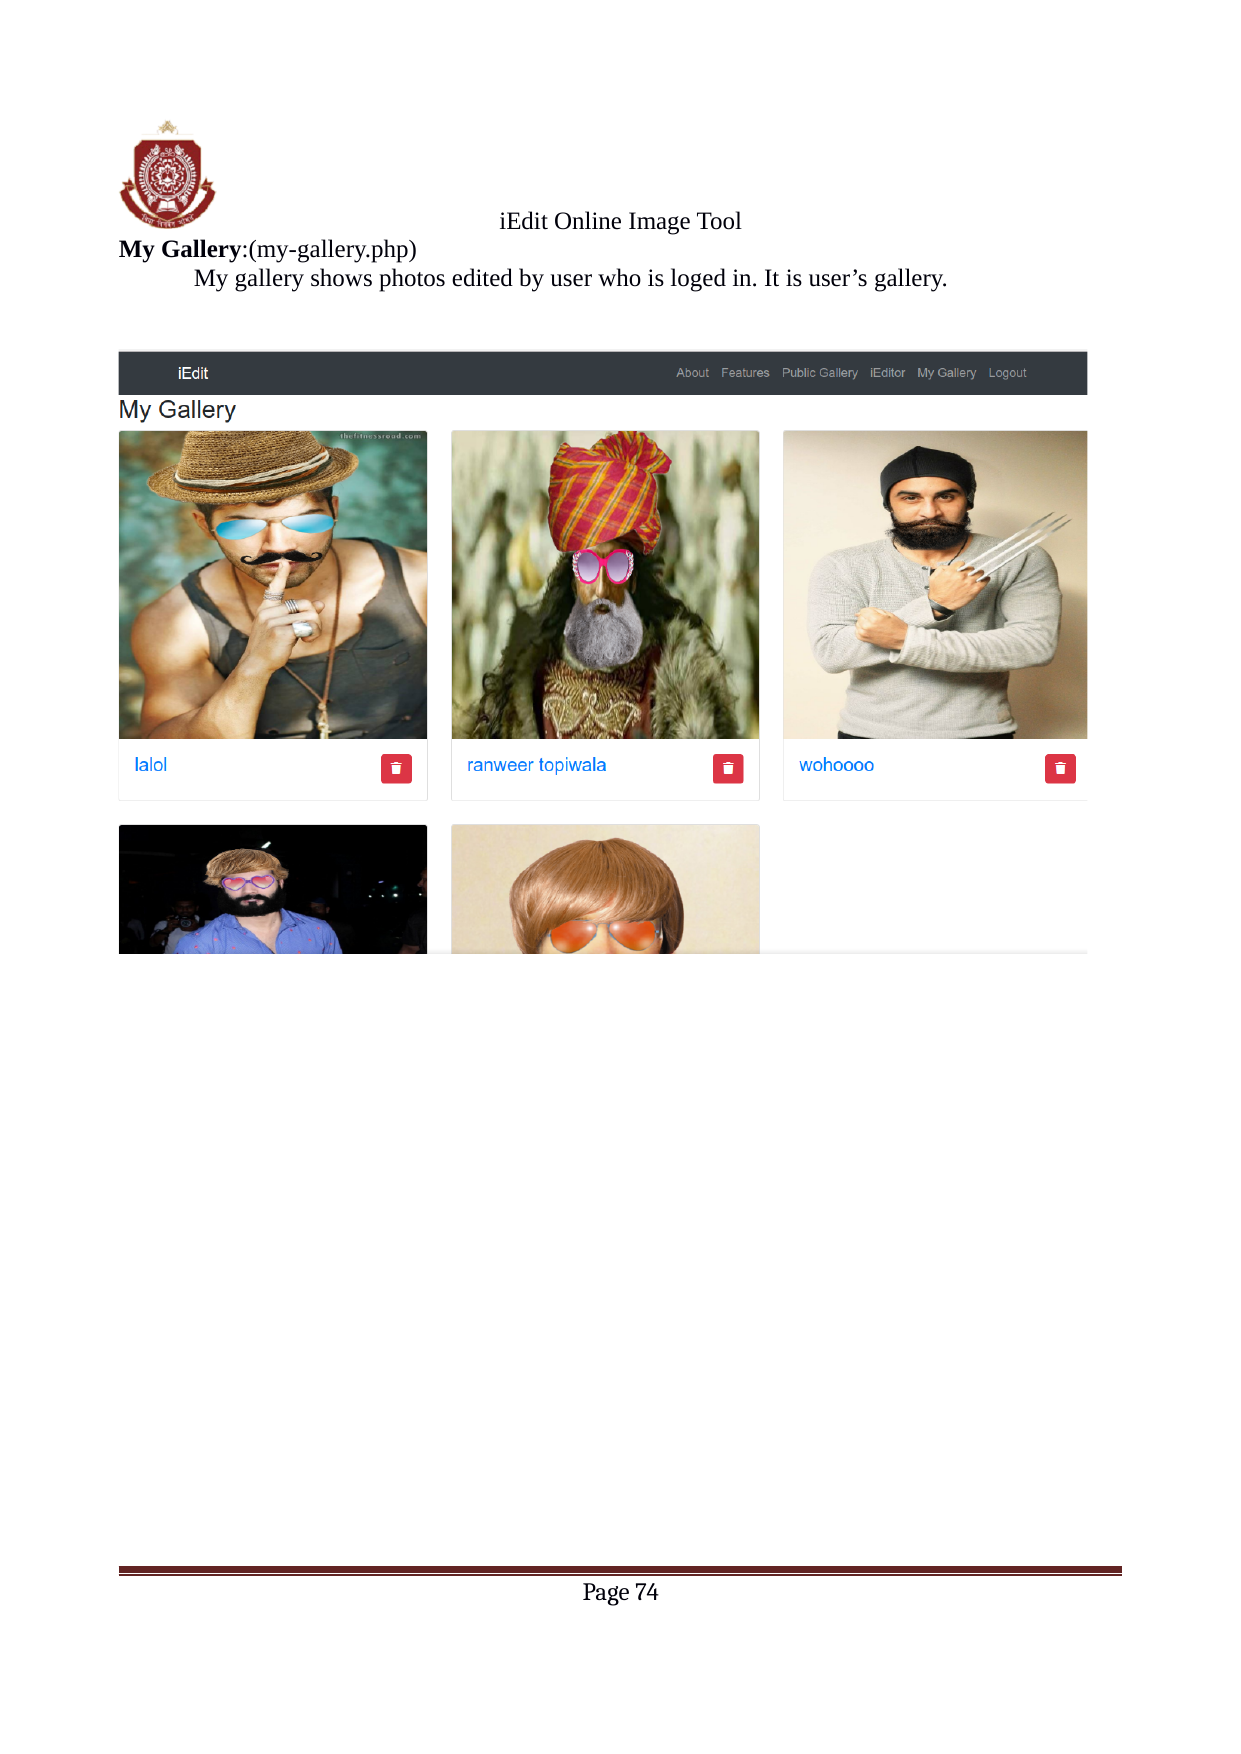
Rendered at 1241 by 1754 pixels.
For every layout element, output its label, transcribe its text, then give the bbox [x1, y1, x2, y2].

text My gallery shows photos edited by user who is loged in. It is user’s gallery. [118, 263, 1122, 292]
picture [118, 118, 224, 229]
text My Gallery:(my-gallery.php) [118, 234, 1122, 263]
picture [118, 349, 1088, 954]
